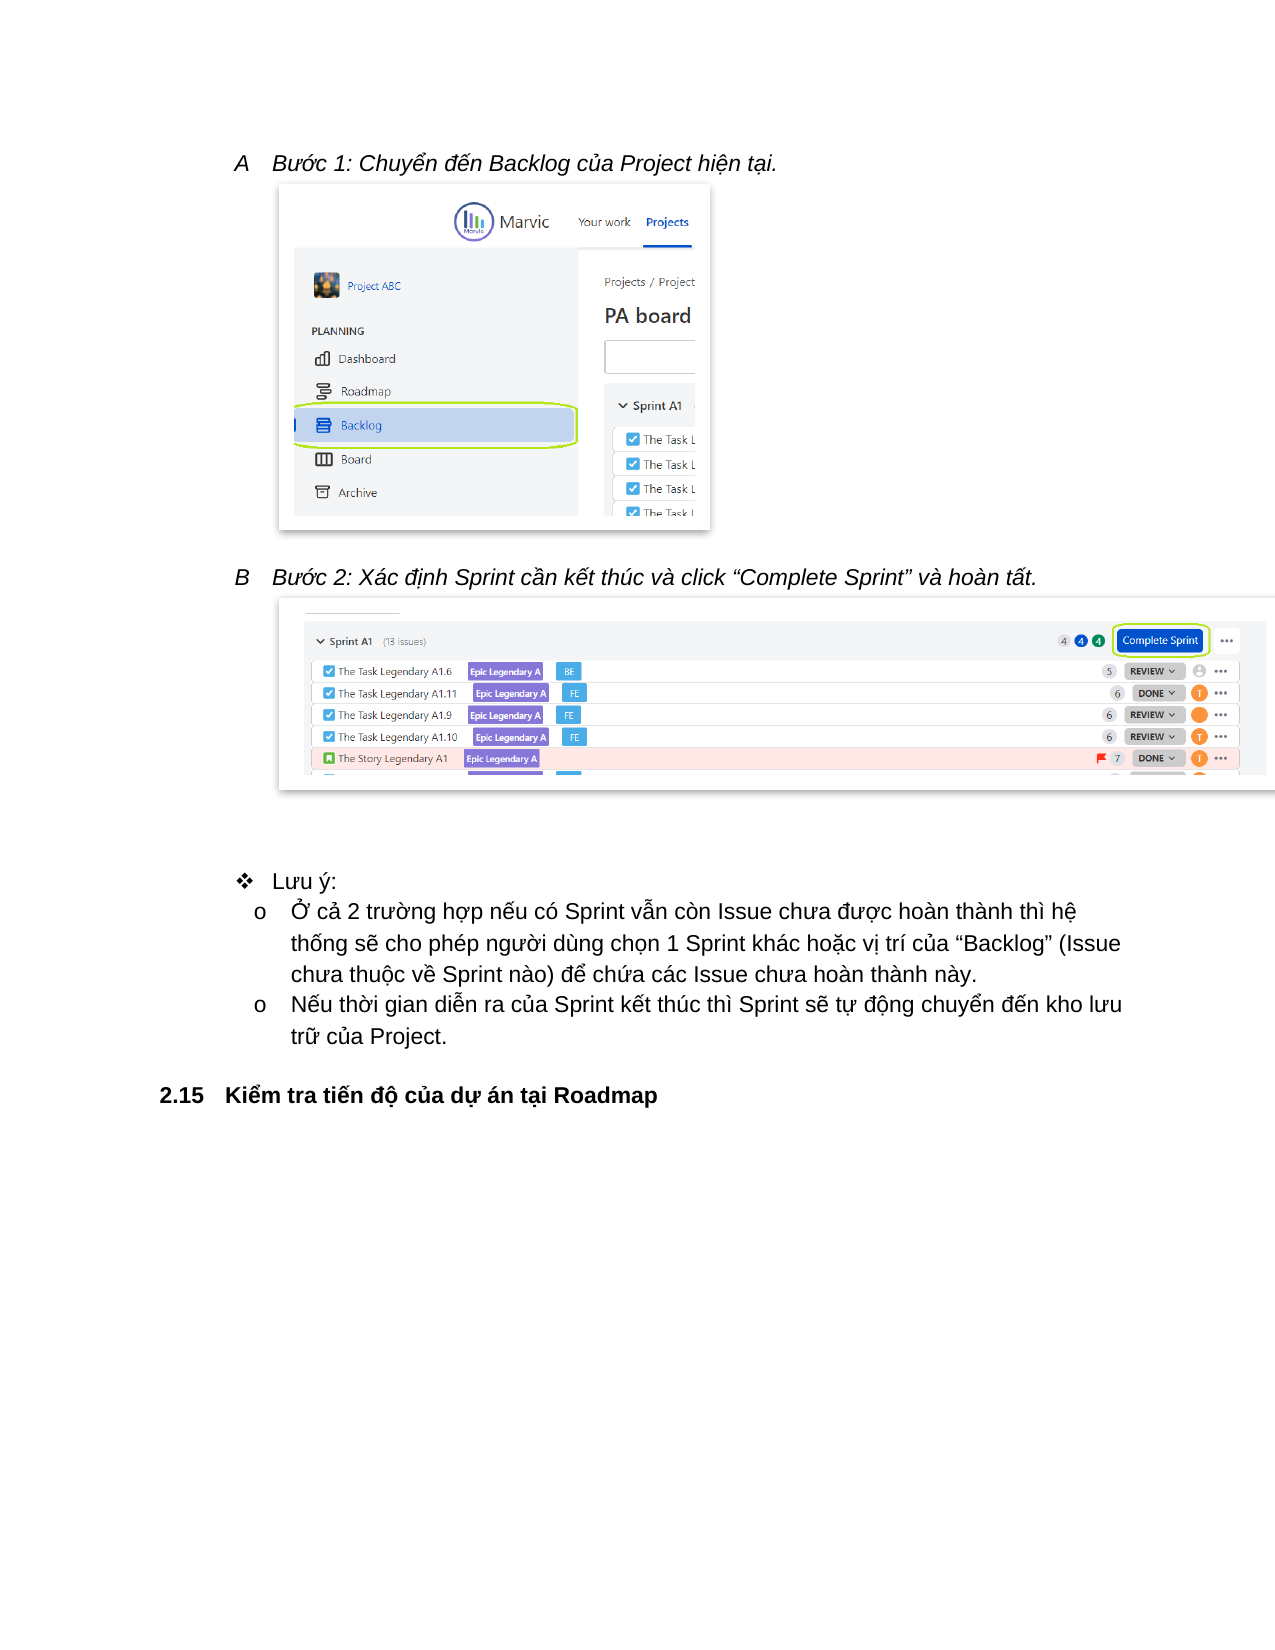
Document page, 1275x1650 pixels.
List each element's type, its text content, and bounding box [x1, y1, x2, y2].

list Ở cả 2 trường hợp nếu có Sprint vẫn còn Issue chưa được hoàn thành thì hệ thống sẽ cho phép người dùng chọn 1 Sprint khác hoặc vị trí của “Backlog” (Issue chưa thuộc về Sprint nào) để chứa các Issue chưa hoàn thành này. [253, 898, 1125, 987]
list Nếu thời gian diễn ra của Sprint kết thúc thì Sprint sẽ tự động chuyển đến kho lưu trữ của Project. [253, 991, 1125, 1049]
subtitle Bước 1: Chuyển đến Backlog của Project hiện tại. [234, 150, 1125, 176]
picture [294, 613, 1268, 775]
list Lưu ý: [234, 868, 1125, 894]
subtitle Kiểm tra tiến độ của dự án tại Roadmap [159, 1082, 1125, 1109]
picture [294, 199, 695, 516]
subtitle Bước 2: Xác định Sprint cần kết thúc và click “Complete Sprint” và hoàn tất. [234, 564, 1125, 590]
